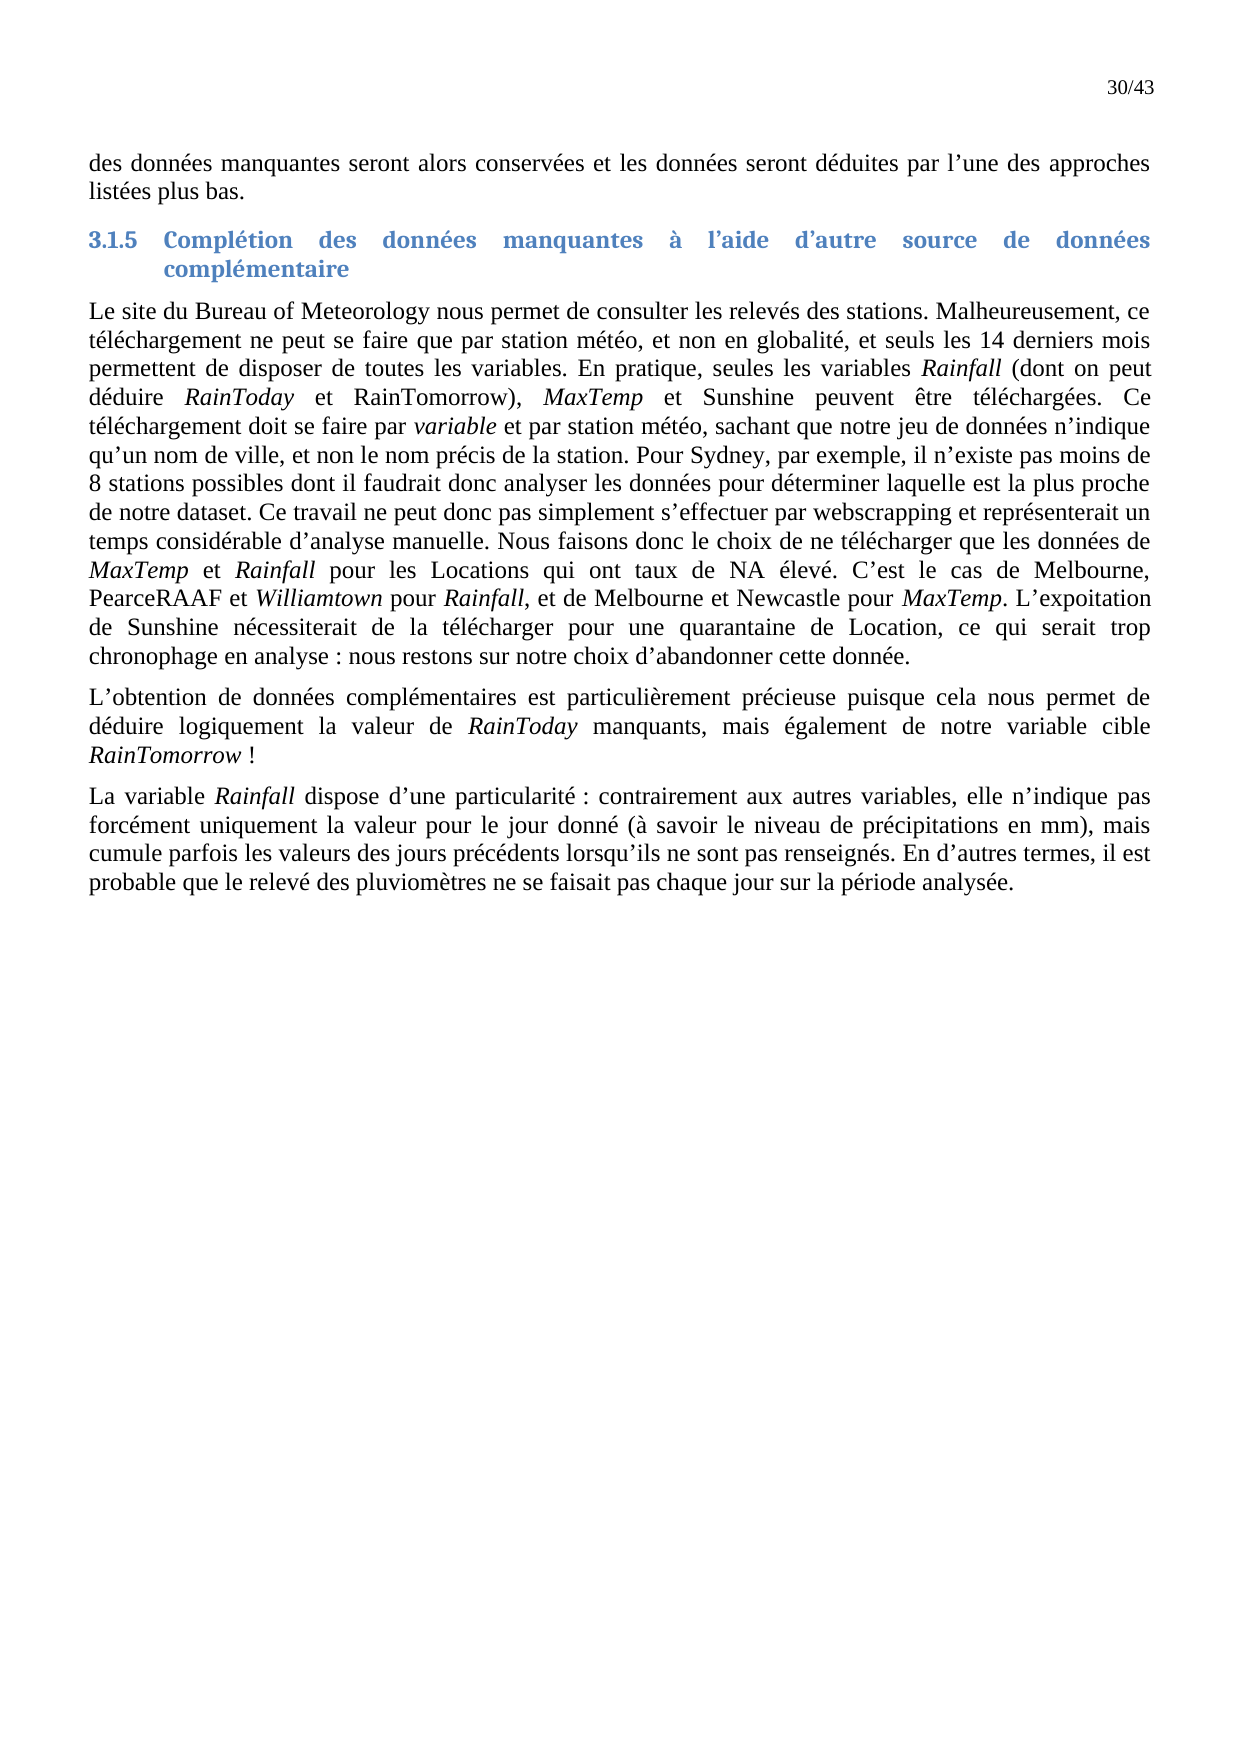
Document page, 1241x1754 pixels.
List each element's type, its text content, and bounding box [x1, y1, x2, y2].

text L’obtention de données complémentaires est particulièrement précieuse puisque cela nous permet de déduire logiquement la valeur de RainToday manquants, mais également de notre variable cible RainTomorrow ! [89, 682, 1152, 768]
subtitle Complétion des données manquantes à l’aide d’autre source de données complémentaire [89, 226, 1152, 283]
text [89, 148, 1152, 205]
text La variable Rainfall dispose d’une particularité : contrairement aux autres variables, elle n’indique pas forcément uniquement la valeur pour le jour donné (à savoir le niveau de précipitations en mm), mais cumule parfois les valeurs des jours précédents lorsqu’ils ne sont pas renseignés. En d’autres termes, il est probable que le relevé des pluviomètres ne se faisait pas chaque jour sur la période analysée. [89, 781, 1152, 896]
text Le site du Bureau of Meteorology nous permet de consulter les relevés des stations. Malheureusement, ce téléchargement ne peut se faire que par station météo, et non en globalité, et seuls les 14 derniers mois permettent de disposer de toutes les variables. En pratique, seules les variables Rainfall (dont on peut déduire RainToday et RainTomorrow), MaxTemp et Sunshine peuvent être téléchargées. Ce téléchargement doit se faire par variable et par station météo, sachant que notre jeu de données n’indique qu’un nom de ville, et non le nom précis de la station. Pour Sydney, par exemple, il n’existe pas moins de 8 stations possibles dont il faudrait donc analyser les données pour déterminer laquelle est la plus proche de notre dataset. Ce travail ne peut donc pas simplement s’effectuer par webscrapping et représenterait un temps considérable d’analyse manuelle. Nous faisons donc le choix de ne télécharger que les données de MaxTemp et Rainfall pour les Locations qui ont taux de NA élevé. C’est le cas de Melbourne, PearceRAAF et Williamtown pour Rainfall, et de Melbourne et Newcastle pour MaxTemp. L’expoitation de Sunshine nécessiterait de la télécharger pour une quarantaine de Location, ce qui serait trop chronophage en analyse : nous restons sur notre choix d’abandonner cette donnée. [89, 296, 1152, 670]
